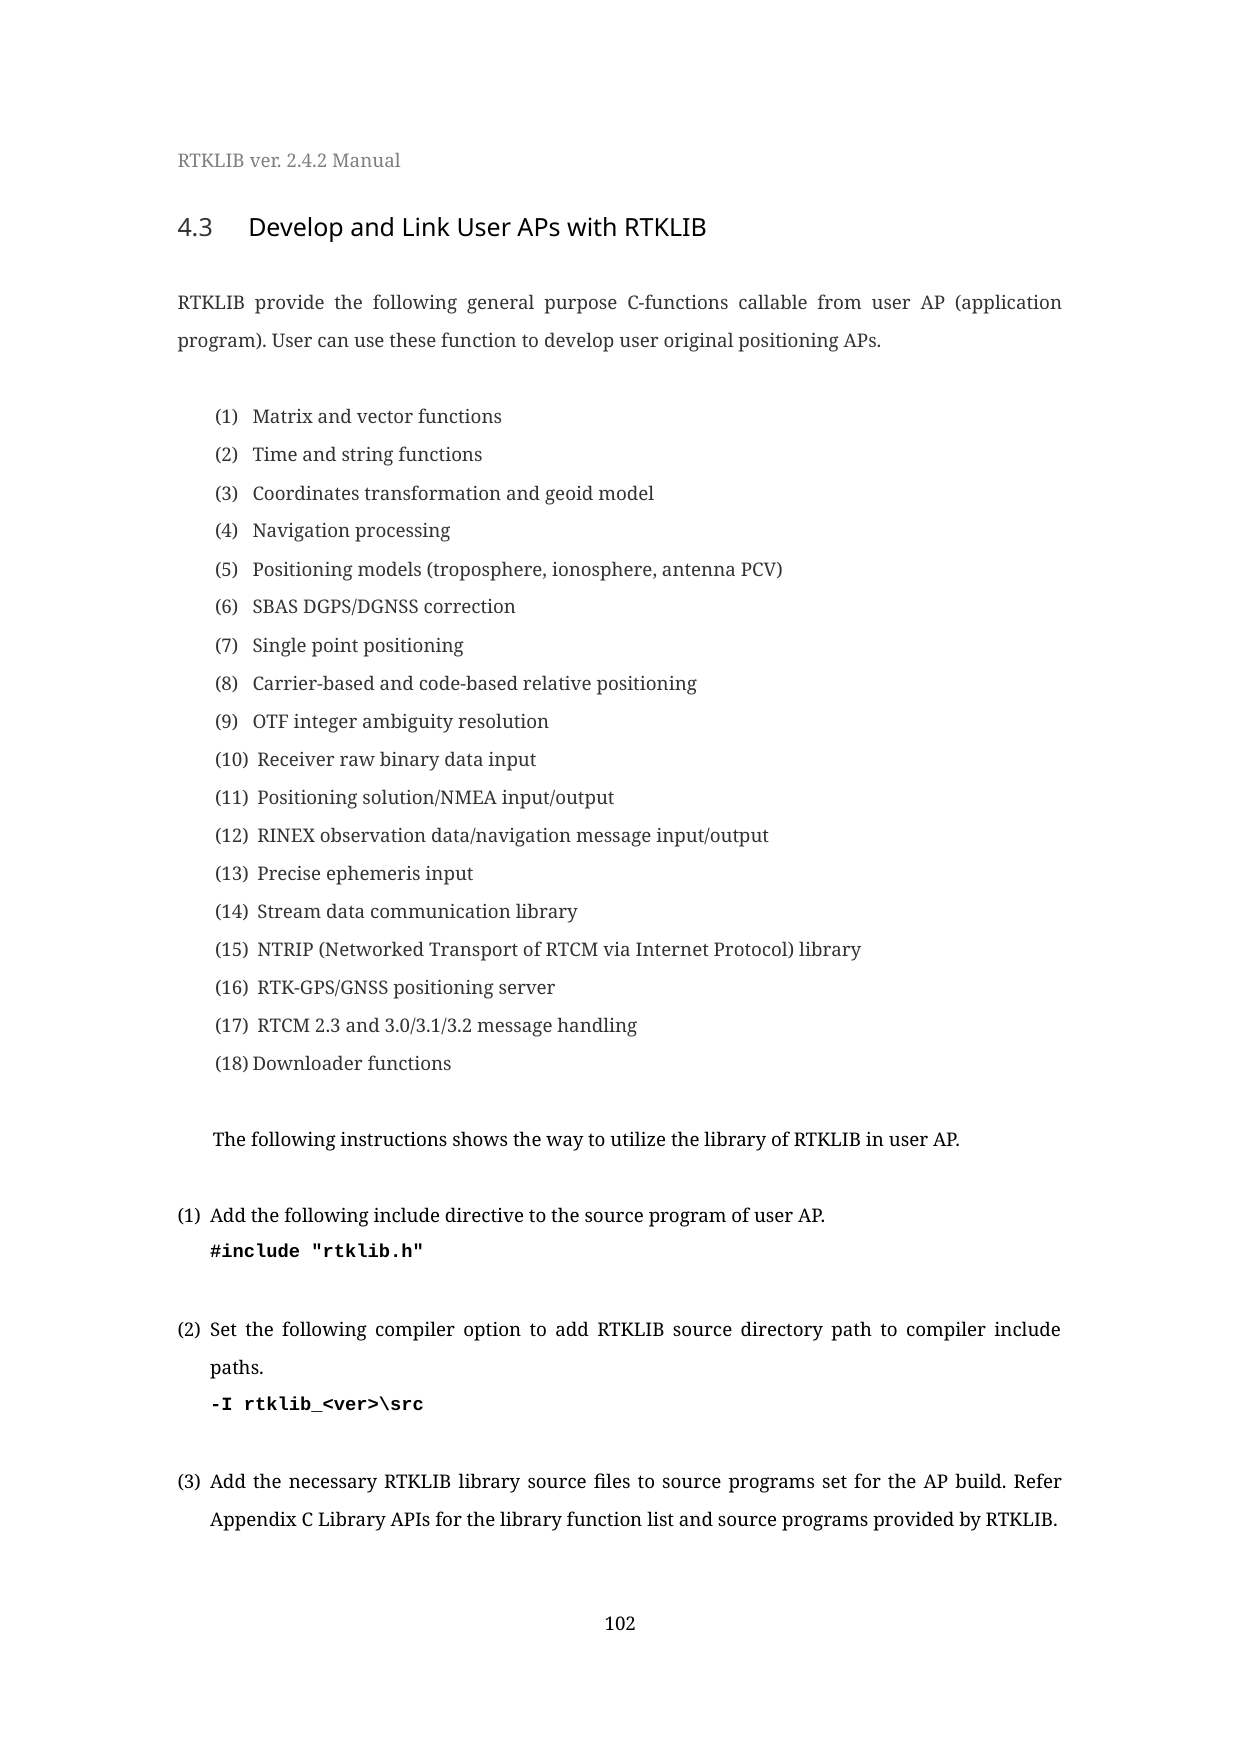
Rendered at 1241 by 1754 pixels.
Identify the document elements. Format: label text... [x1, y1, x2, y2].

list RTCM 2.3 and 3.0/3.1/3.2 message handling [215, 1006, 1063, 1044]
list Navigation processing [215, 512, 1063, 549]
list Matrix and vector functions [215, 397, 1063, 436]
list Add the following include directive to the source program of user AP. #include "rtklib.h" [177, 1196, 1063, 1310]
text The following instructions shows the way to utilize the library of RTKLIB in user AP. [177, 1120, 1063, 1158]
list Single point positioning [215, 626, 1063, 664]
list RINEX observation data/navigation message input/output [215, 816, 1063, 854]
list Receiver raw binary data input [215, 740, 1063, 778]
list OTF integer ambiguity resolution [215, 702, 1063, 740]
list Stream data communication library [215, 892, 1063, 930]
list Coordinates transformation and geoid model [215, 473, 1063, 512]
list SBAS DGPS/DGNSS correction [215, 588, 1063, 626]
list Time and string functions [215, 436, 1063, 473]
subtitle 4.3 Develop and Link User APs with RTKLIB [177, 207, 1063, 245]
list Precise ephemeris input [215, 854, 1063, 892]
list Carrier-based and code-based relative positioning [215, 664, 1063, 702]
list Downloader functions [215, 1044, 1063, 1082]
list Add the necessary RTKLIB library source files to source programs set for the AP build. Refer Appendix C Library APIs for the library function list and source programs provided by RTKLIB. [177, 1462, 1063, 1538]
list Positioning models (troposphere, ionosphere, antenna PCV) [215, 549, 1063, 588]
list RTK-GPS/GNSS positioning server [215, 968, 1063, 1006]
list NTRIP (Networked Transport of RTCM via Internet Protocol) library [215, 930, 1063, 968]
list Set the following compiler option to add RTKLIB source directory path to compiler include paths. -I rtklib_<ver>\src [177, 1310, 1063, 1462]
list Positioning solution/NMEA input/output [215, 778, 1063, 816]
text RTKLIB provide the following general purpose C-functions callable from user AP (application program). User can use these function to develop user original positioning APs. [177, 283, 1063, 359]
